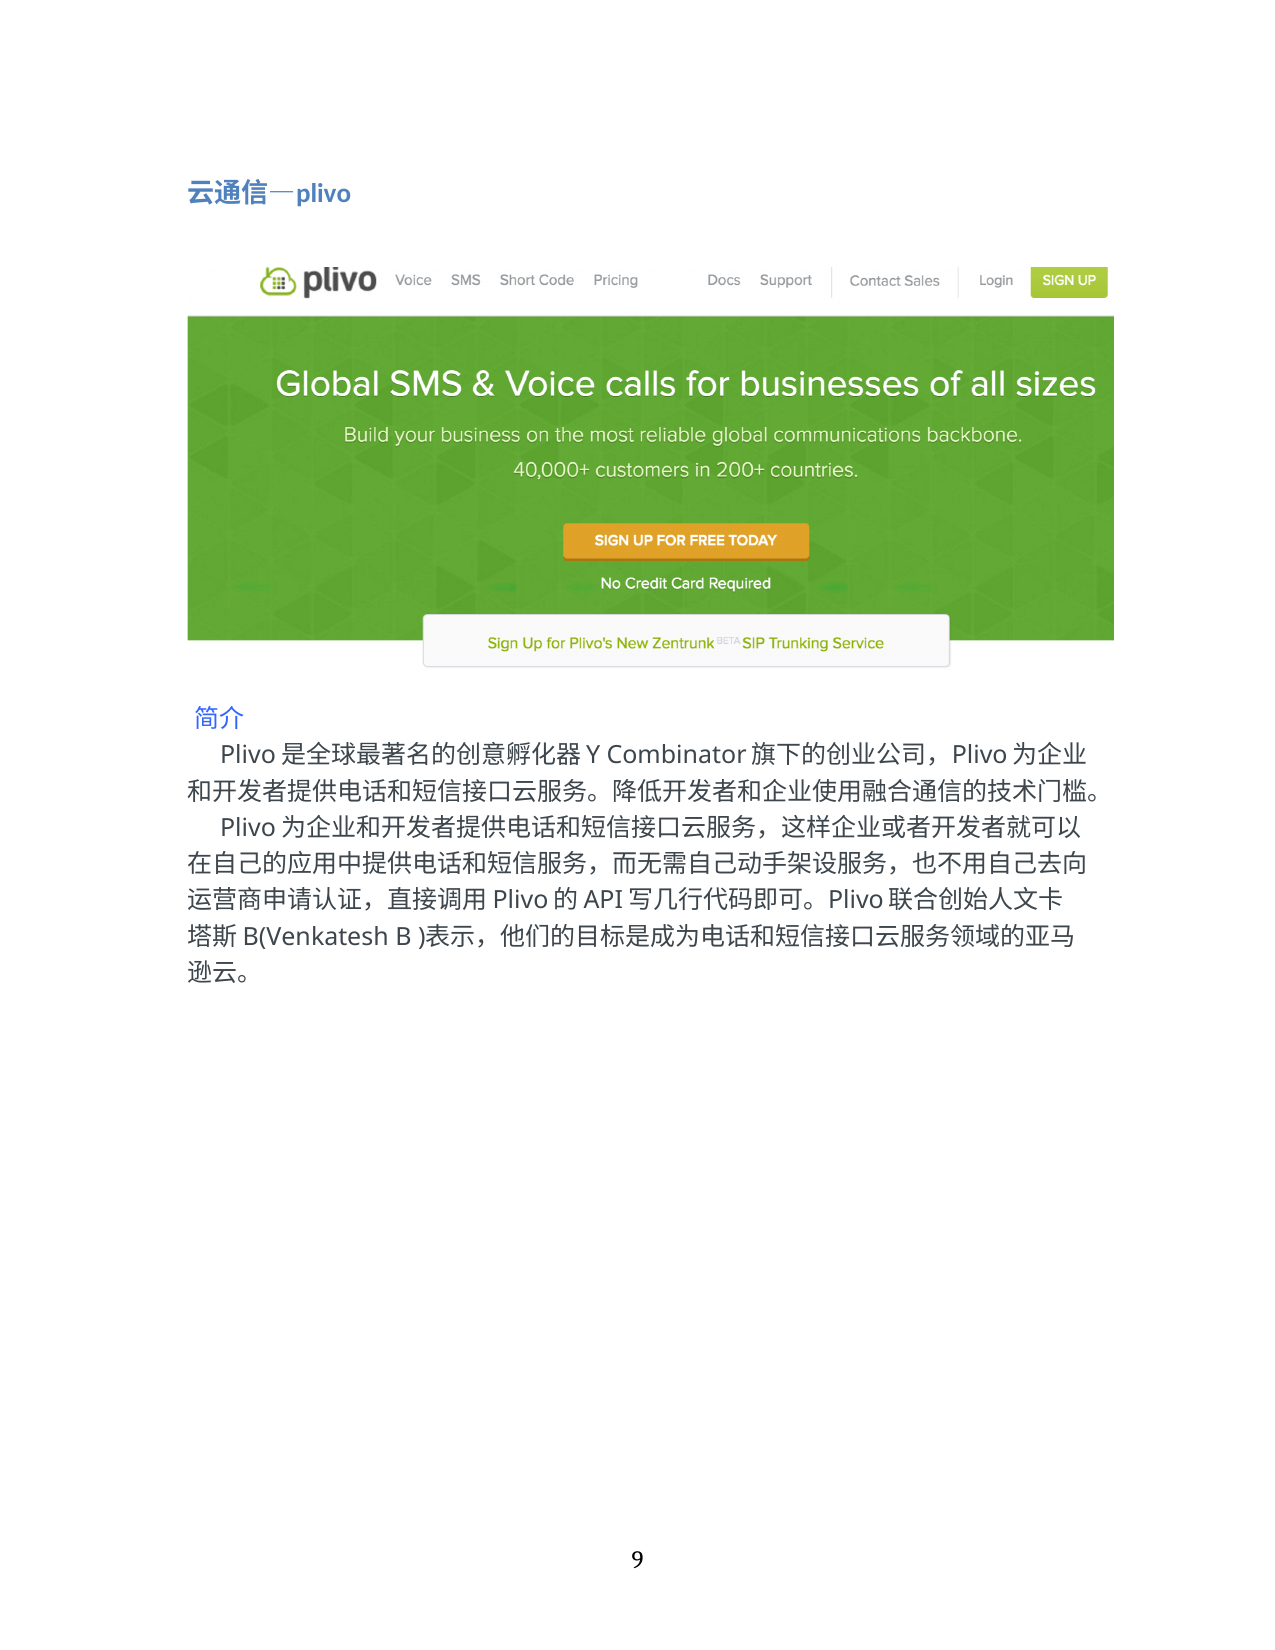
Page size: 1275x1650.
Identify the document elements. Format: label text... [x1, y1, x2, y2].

subtitle 云通信—plivo [187, 171, 1087, 210]
text 简介 [187, 698, 1087, 735]
picture [187, 267, 1114, 670]
text Plivo为企业和开发者提供电话和短信接口云服务，这样企业或者开发者就可以在自己的应用中提供电话和短信服务，而无需自己动手架设服务，也不用自己去向运营商申请认证，直接调用Plivo的API写几行代码即可。Plivo联合创始人文卡塔斯B(Venkatesh B )表示，他们的目标是成为电话和短信接口云服务领域的亚马逊云。 [187, 807, 1087, 988]
